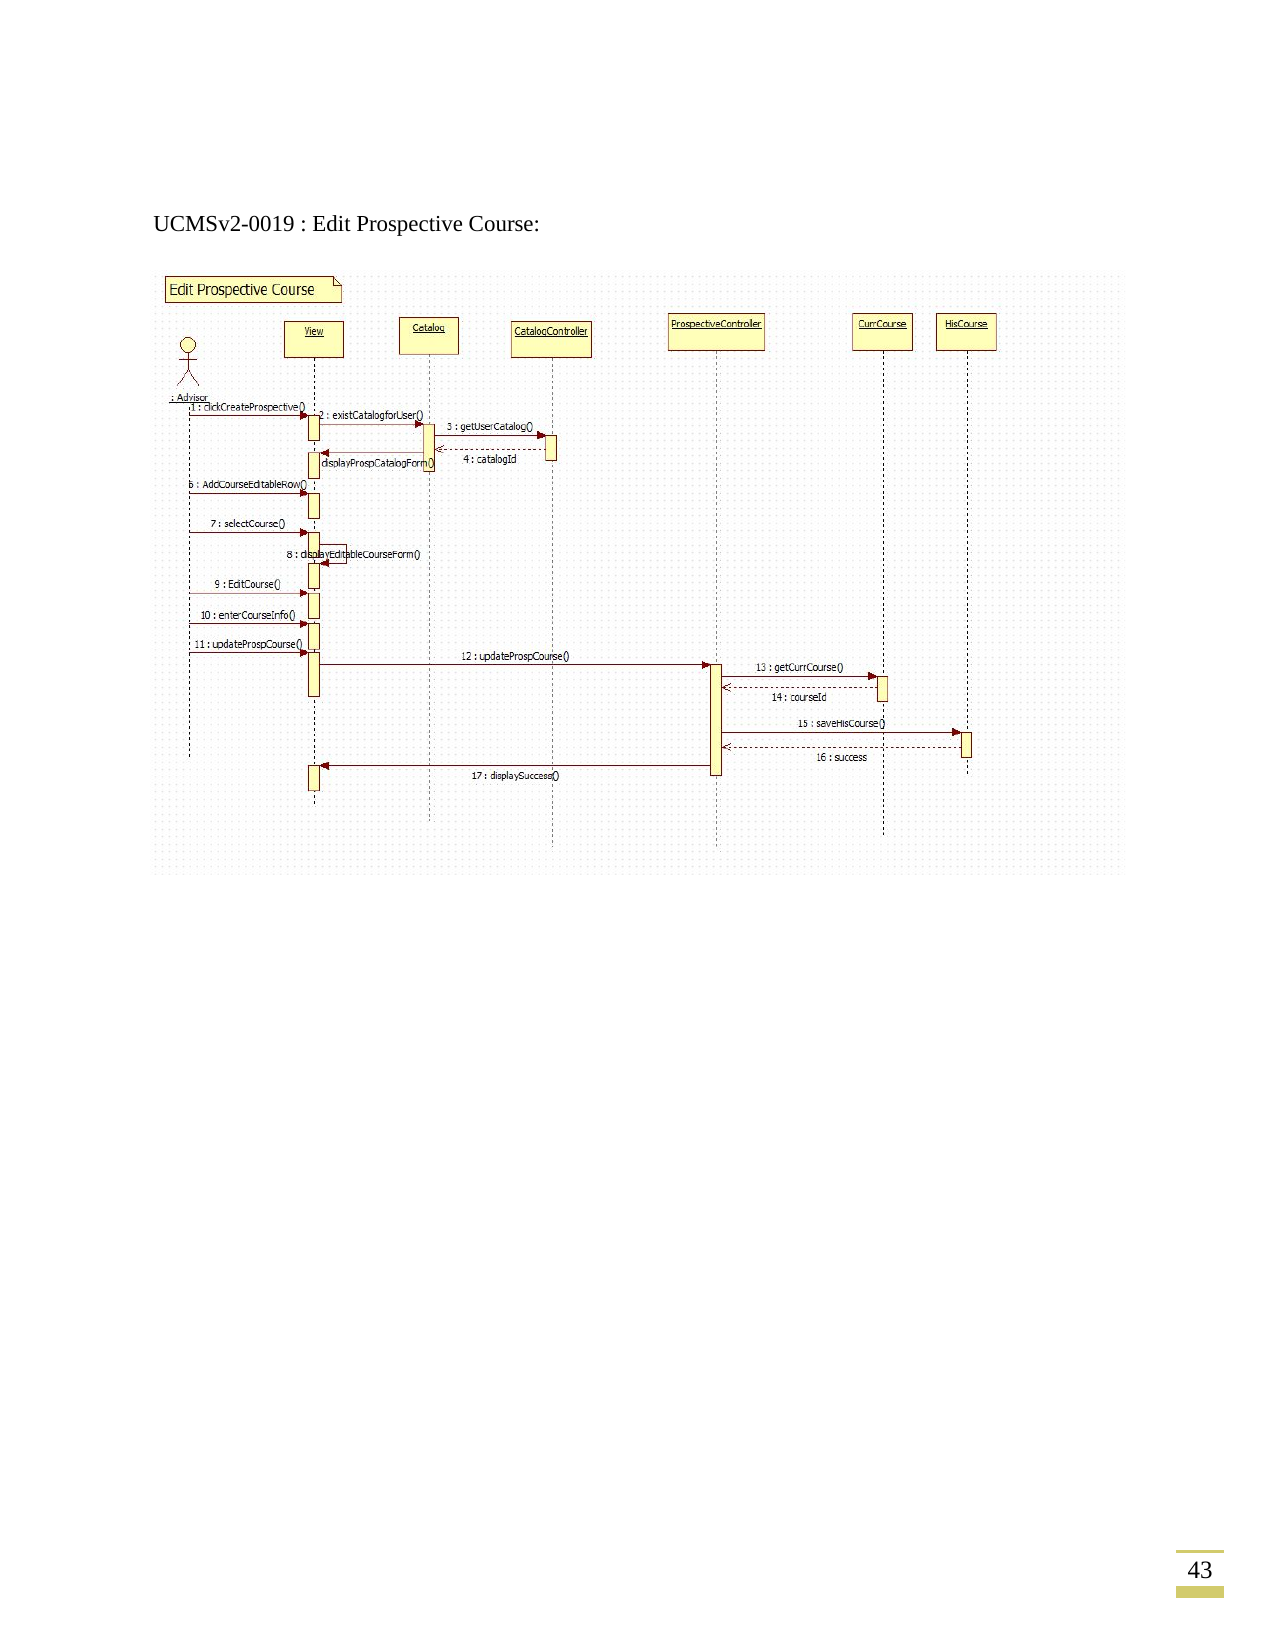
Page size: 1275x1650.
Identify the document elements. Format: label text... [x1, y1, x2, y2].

text UCMSv2-0019 : Edit Prospective Course: [153, 210, 1125, 237]
picture [150, 270, 1126, 875]
